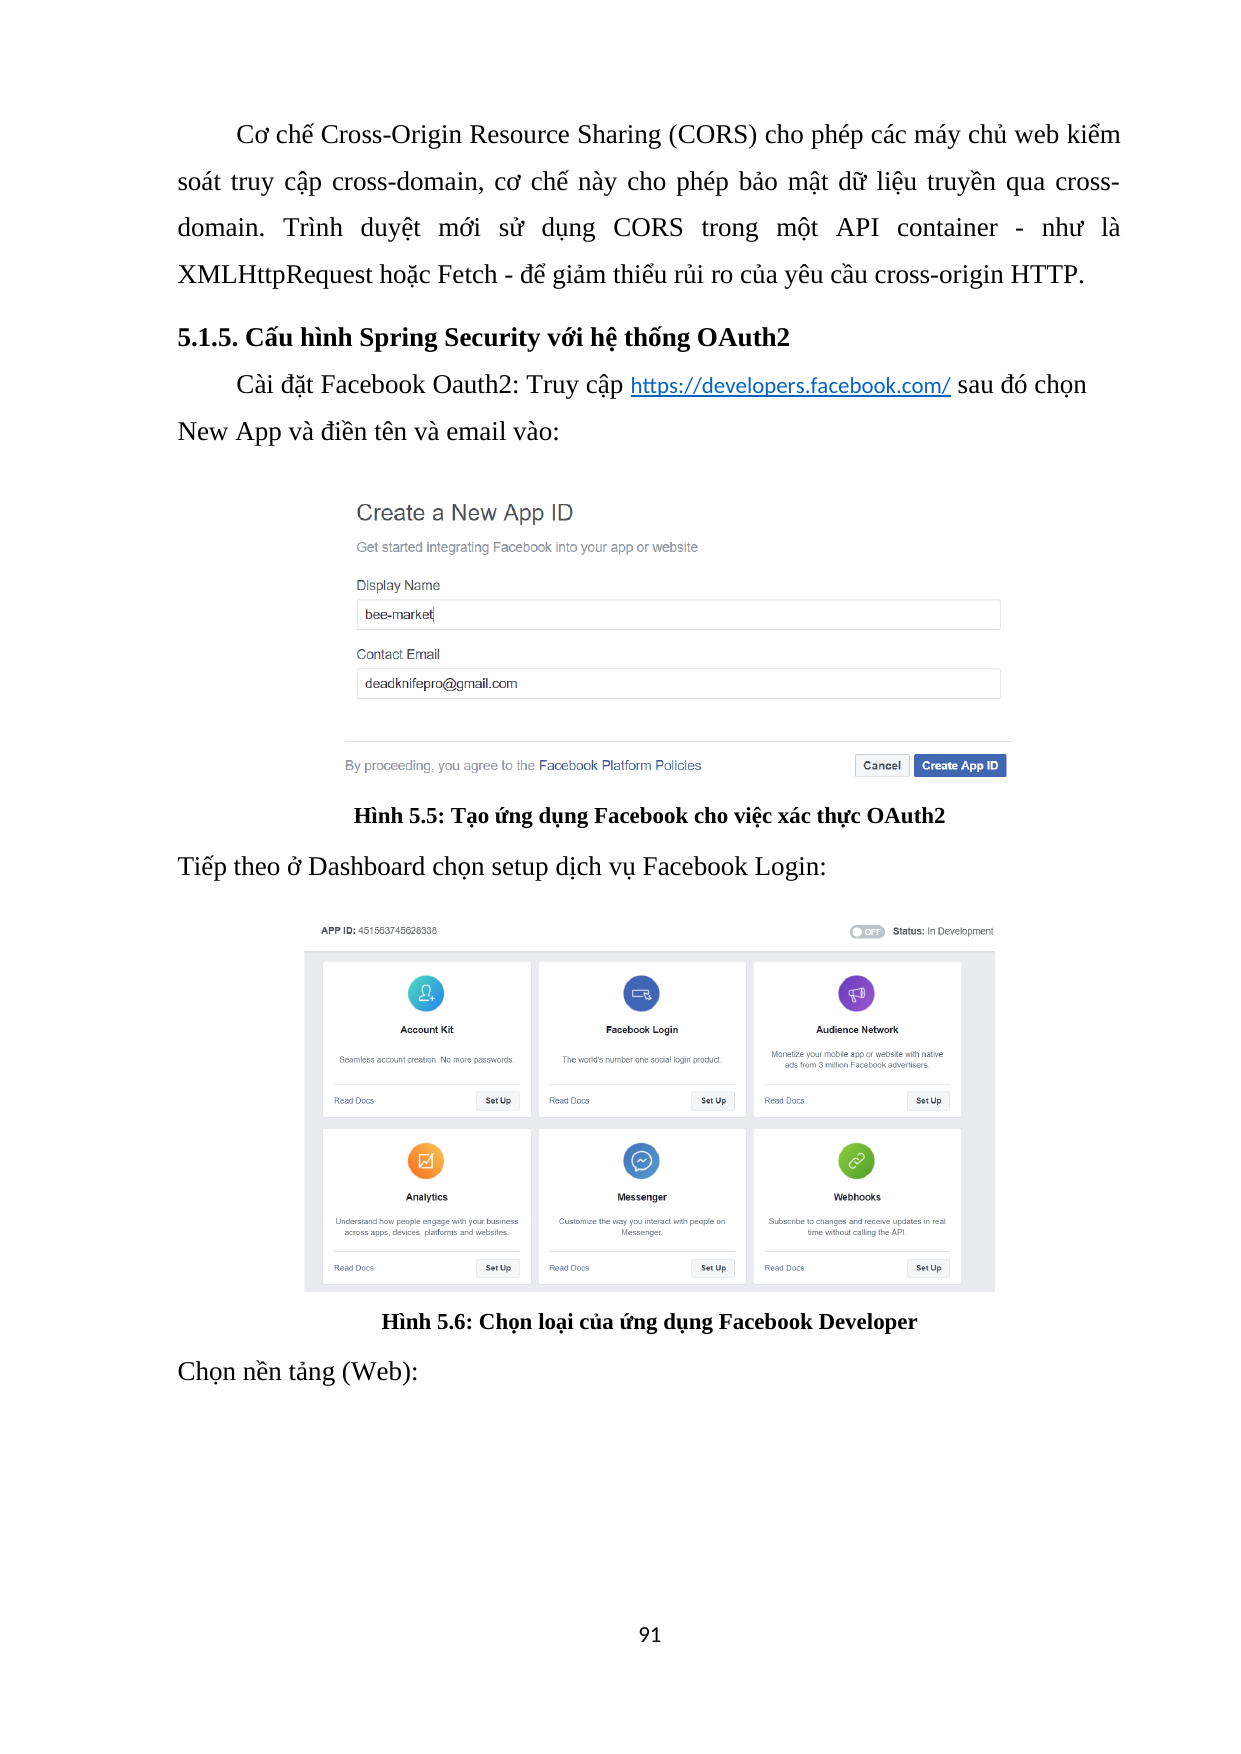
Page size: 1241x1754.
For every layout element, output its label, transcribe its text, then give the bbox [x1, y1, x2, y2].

text Cài đặt Facebook Oauth2: Truy cập https://developers.facebook.com/ sau đó chọn New App và điền tên và email vào: [177, 368, 1122, 446]
picture [304, 913, 995, 1292]
text Chọn nền tảng (Web): [177, 1355, 1122, 1386]
subtitle 5.1.5. Cấu hình Spring Security với hệ thống OAuth2 [177, 321, 1122, 353]
text Hình 5.6: Chọn loại của ứng dụng Facebook Developer [177, 1308, 1122, 1334]
text Cơ chế Cross-Origin Resource Sharing (CORS) cho phép các máy chủ web kiểm soát truy cập cross-domain, cơ chế này cho phép bảo mật dữ liệu truyền qua cross-domain. Trình duyệt mới sử dụng CORS trong một API container - như là XMLHttpRequest hoặc Fetch - để giảm thiểu rủi ro của yêu cầu cross-origin HTTP. [177, 118, 1122, 289]
picture [338, 478, 1020, 786]
text Tiếp theo ở Dashboard chọn setup dịch vụ Facebook Login: [177, 850, 1122, 881]
text Hình 5.5: Tạo ứng dụng Facebook cho việc xác thực OAuth2 [177, 802, 1122, 829]
